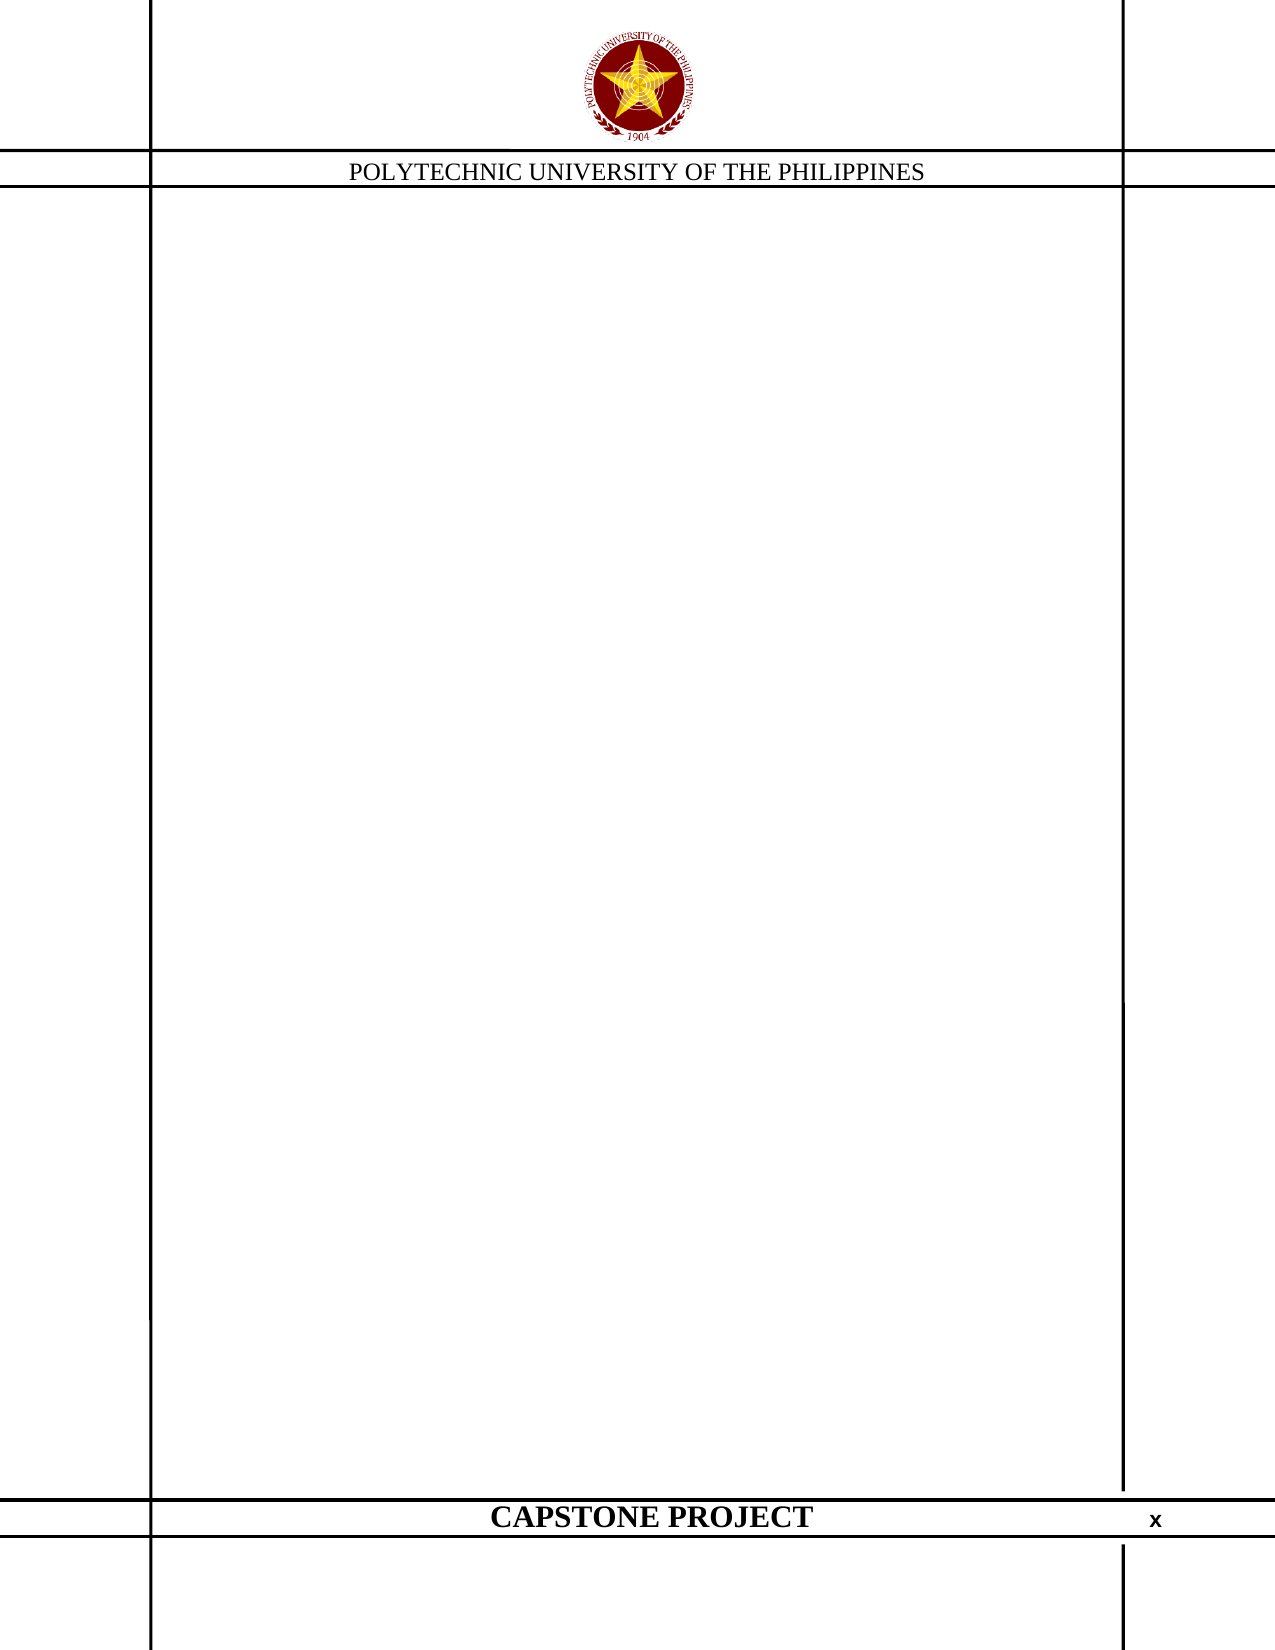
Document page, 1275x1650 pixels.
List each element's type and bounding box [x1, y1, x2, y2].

picture [582, 31, 694, 142]
